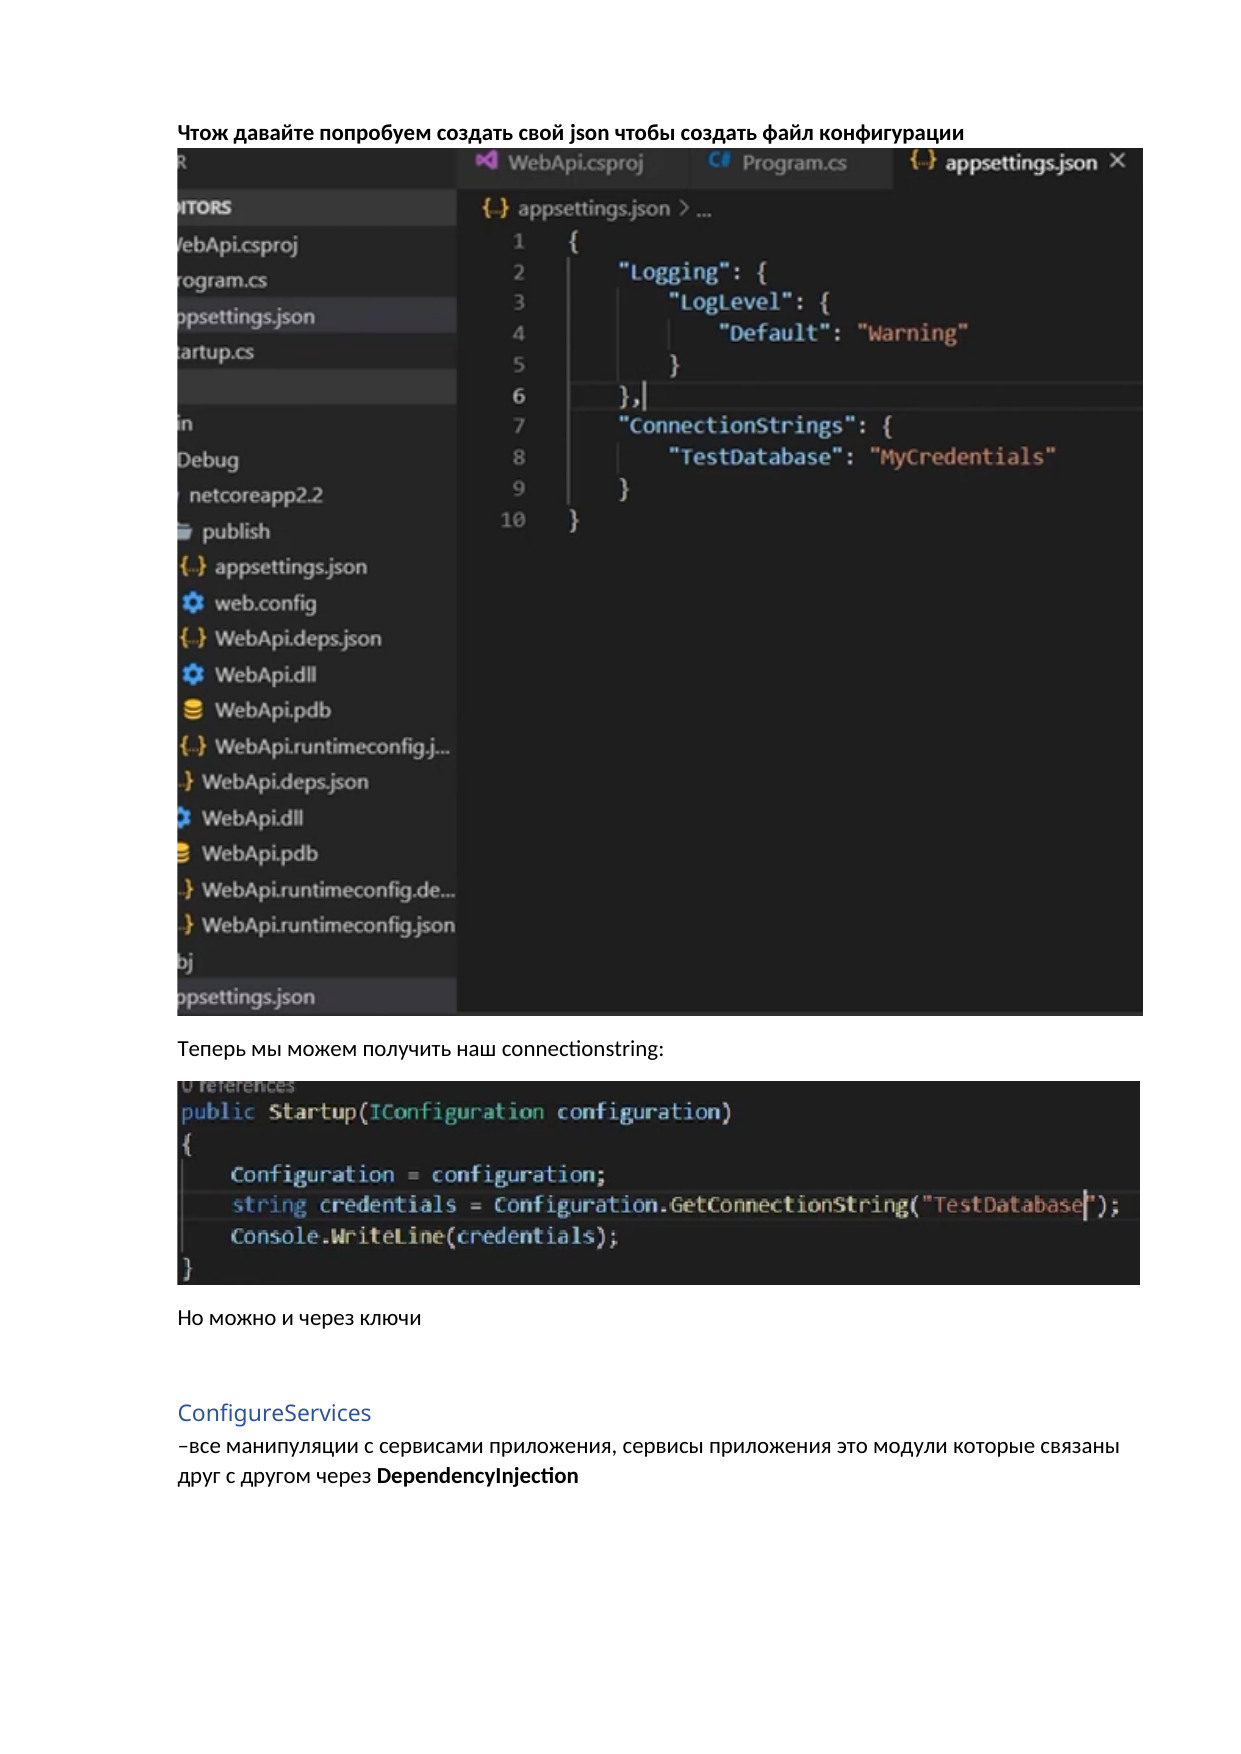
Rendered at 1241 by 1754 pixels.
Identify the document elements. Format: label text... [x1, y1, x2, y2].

picture [177, 1081, 1140, 1285]
text Теперь мы можем получить наш connectionstring: [177, 1034, 1152, 1062]
picture [177, 148, 1143, 1016]
text Но можно и через ключи [177, 1303, 1152, 1331]
text –все манипуляции с сервисами приложения, сервисы приложения это модули которые связаны друг с другом через DependencyInjection [177, 1431, 1152, 1489]
subtitle ConfigureServices [177, 1397, 1152, 1428]
